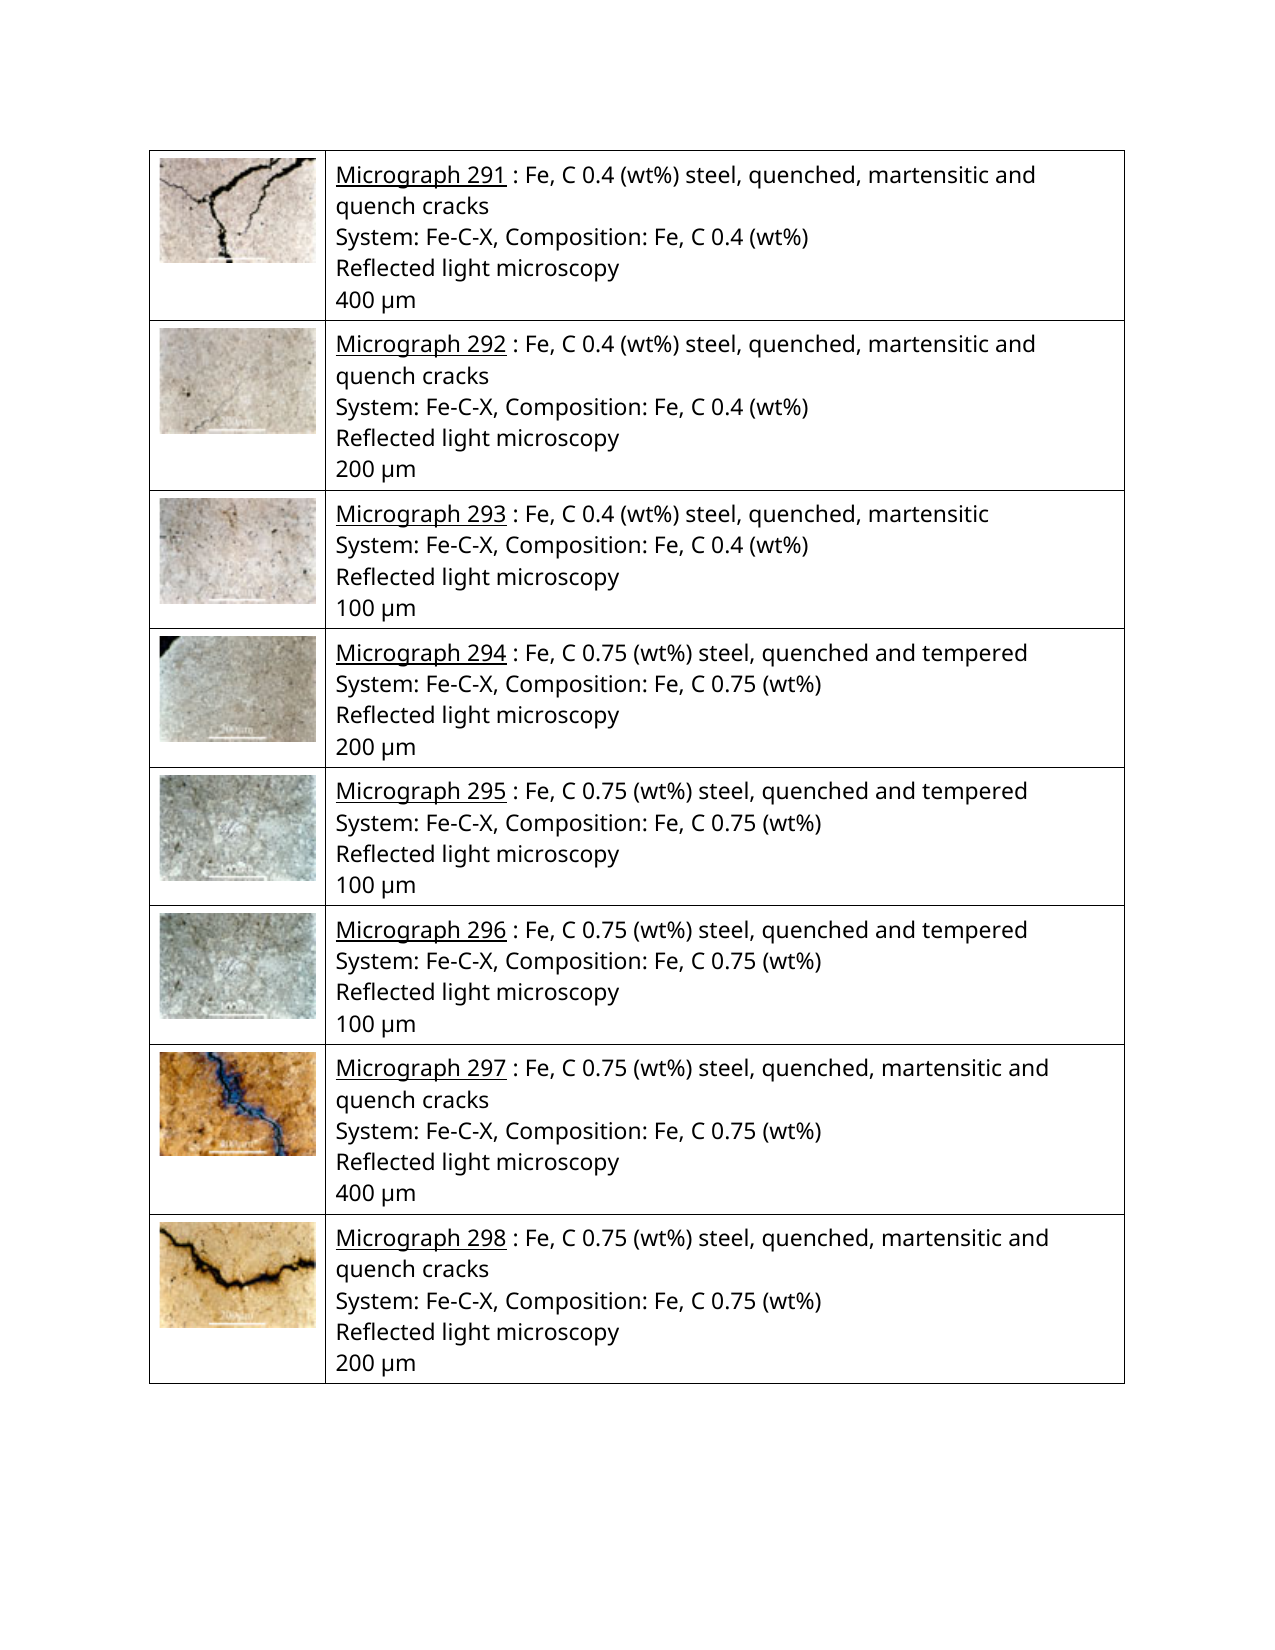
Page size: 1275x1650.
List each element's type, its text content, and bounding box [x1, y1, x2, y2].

picture [159, 775, 316, 881]
table_cell [150, 906, 325, 1044]
picture [159, 158, 316, 263]
table_cell [150, 151, 325, 320]
picture [159, 498, 316, 604]
table_cell [150, 491, 325, 628]
table_cell [150, 1045, 325, 1213]
table_cell Micrograph 296 : Fe, C 0.75 (wt%) steel, quenched and tempered System: Fe-C-X, Composition: Fe, C 0.75 (wt%) Reflected light microscopy 100 μm [326, 906, 1124, 1044]
picture [159, 913, 316, 1019]
picture [159, 328, 316, 434]
table_cell Micrograph 295 : Fe, C 0.75 (wt%) steel, quenched and tempered System: Fe-C-X, Composition: Fe, C 0.75 (wt%) Reflected light microscopy 100 μm [326, 768, 1124, 905]
picture [159, 636, 316, 742]
table_cell Micrograph 292 : Fe, C 0.4 (wt%) steel, quenched, martensitic and quench cracks System: Fe-C-X, Composition: Fe, C 0.4 (wt%) Reflected light microscopy 200 μm [326, 321, 1124, 489]
picture [159, 1052, 316, 1156]
table_cell Micrograph 297 : Fe, C 0.75 (wt%) steel, quenched, martensitic and quench cracks System: Fe-C-X, Composition: Fe, C 0.75 (wt%) Reflected light microscopy 400 μm [326, 1045, 1124, 1213]
table_cell Micrograph 298 : Fe, C 0.75 (wt%) steel, quenched, martensitic and quench cracks System: Fe-C-X, Composition: Fe, C 0.75 (wt%) Reflected light microscopy 200 μm [326, 1215, 1124, 1383]
table_cell [150, 1215, 325, 1383]
picture [159, 1222, 316, 1328]
table_cell Micrograph 294 : Fe, C 0.75 (wt%) steel, quenched and tempered System: Fe-C-X, Composition: Fe, C 0.75 (wt%) Reflected light microscopy 200 μm [326, 629, 1124, 767]
table_cell Micrograph 291 : Fe, C 0.4 (wt%) steel, quenched, martensitic and quench cracks System: Fe-C-X, Composition: Fe, C 0.4 (wt%) Reflected light microscopy 400 μm [326, 151, 1124, 320]
table_cell Micrograph 293 : Fe, C 0.4 (wt%) steel, quenched, martensitic System: Fe-C-X, Composition: Fe, C 0.4 (wt%) Reflected light microscopy 100 μm [326, 491, 1124, 628]
table_cell [150, 321, 325, 489]
table_cell [150, 629, 325, 767]
table_cell [150, 768, 325, 905]
